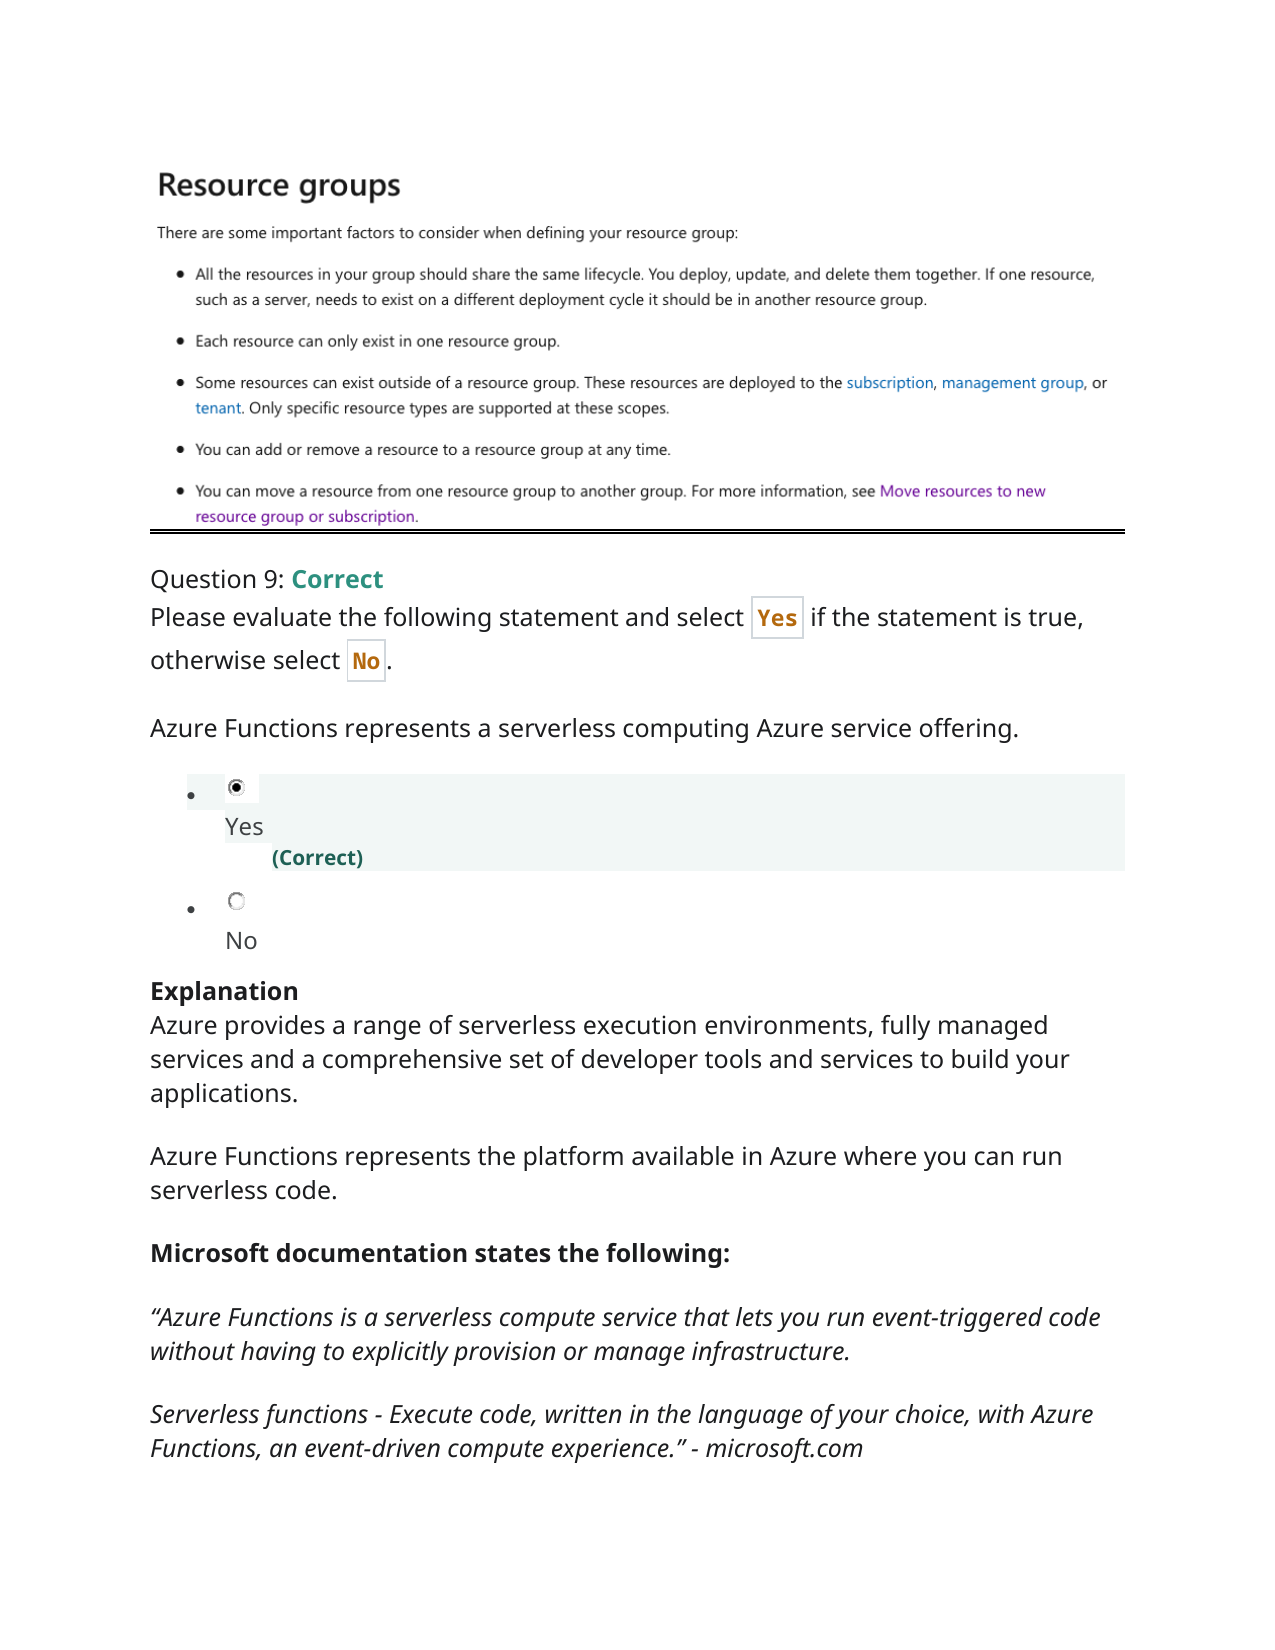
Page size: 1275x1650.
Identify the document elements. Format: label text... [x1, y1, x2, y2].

text “Azure Functions is a serverless compute service that lets you run event-triggered code without having to explicitly provision or manage infrastructure. [150, 1299, 1125, 1367]
text No [225, 924, 1125, 957]
text Serverless functions - Execute code, written in the language of your choice, with Azure Functions, an event-driven compute experience.” - microsoft.com [150, 1397, 1125, 1465]
text Azure Functions represents a serverless computing Azure service offering. [150, 711, 1125, 745]
text Microsoft documentation states the following: [150, 1236, 1125, 1270]
text Azure provides a range of serverless execution environments, fully managed services and a comprehensive set of developer tools and services to build your applications. [150, 1007, 1125, 1110]
text Yes [225, 810, 1125, 843]
text Question 9: Correct [150, 562, 1125, 596]
text Azure Functions represents the platform available in Azure where you can run serverless code. [150, 1139, 1125, 1207]
list ​ [187, 888, 1125, 924]
text Please evaluate the following statement and select Yes if the statement is true, otherwise select No. [150, 596, 1125, 682]
text (Correct) [272, 843, 1125, 871]
picture [150, 150, 1125, 529]
text Explanation [150, 973, 1125, 1007]
list ​ [187, 774, 1125, 810]
